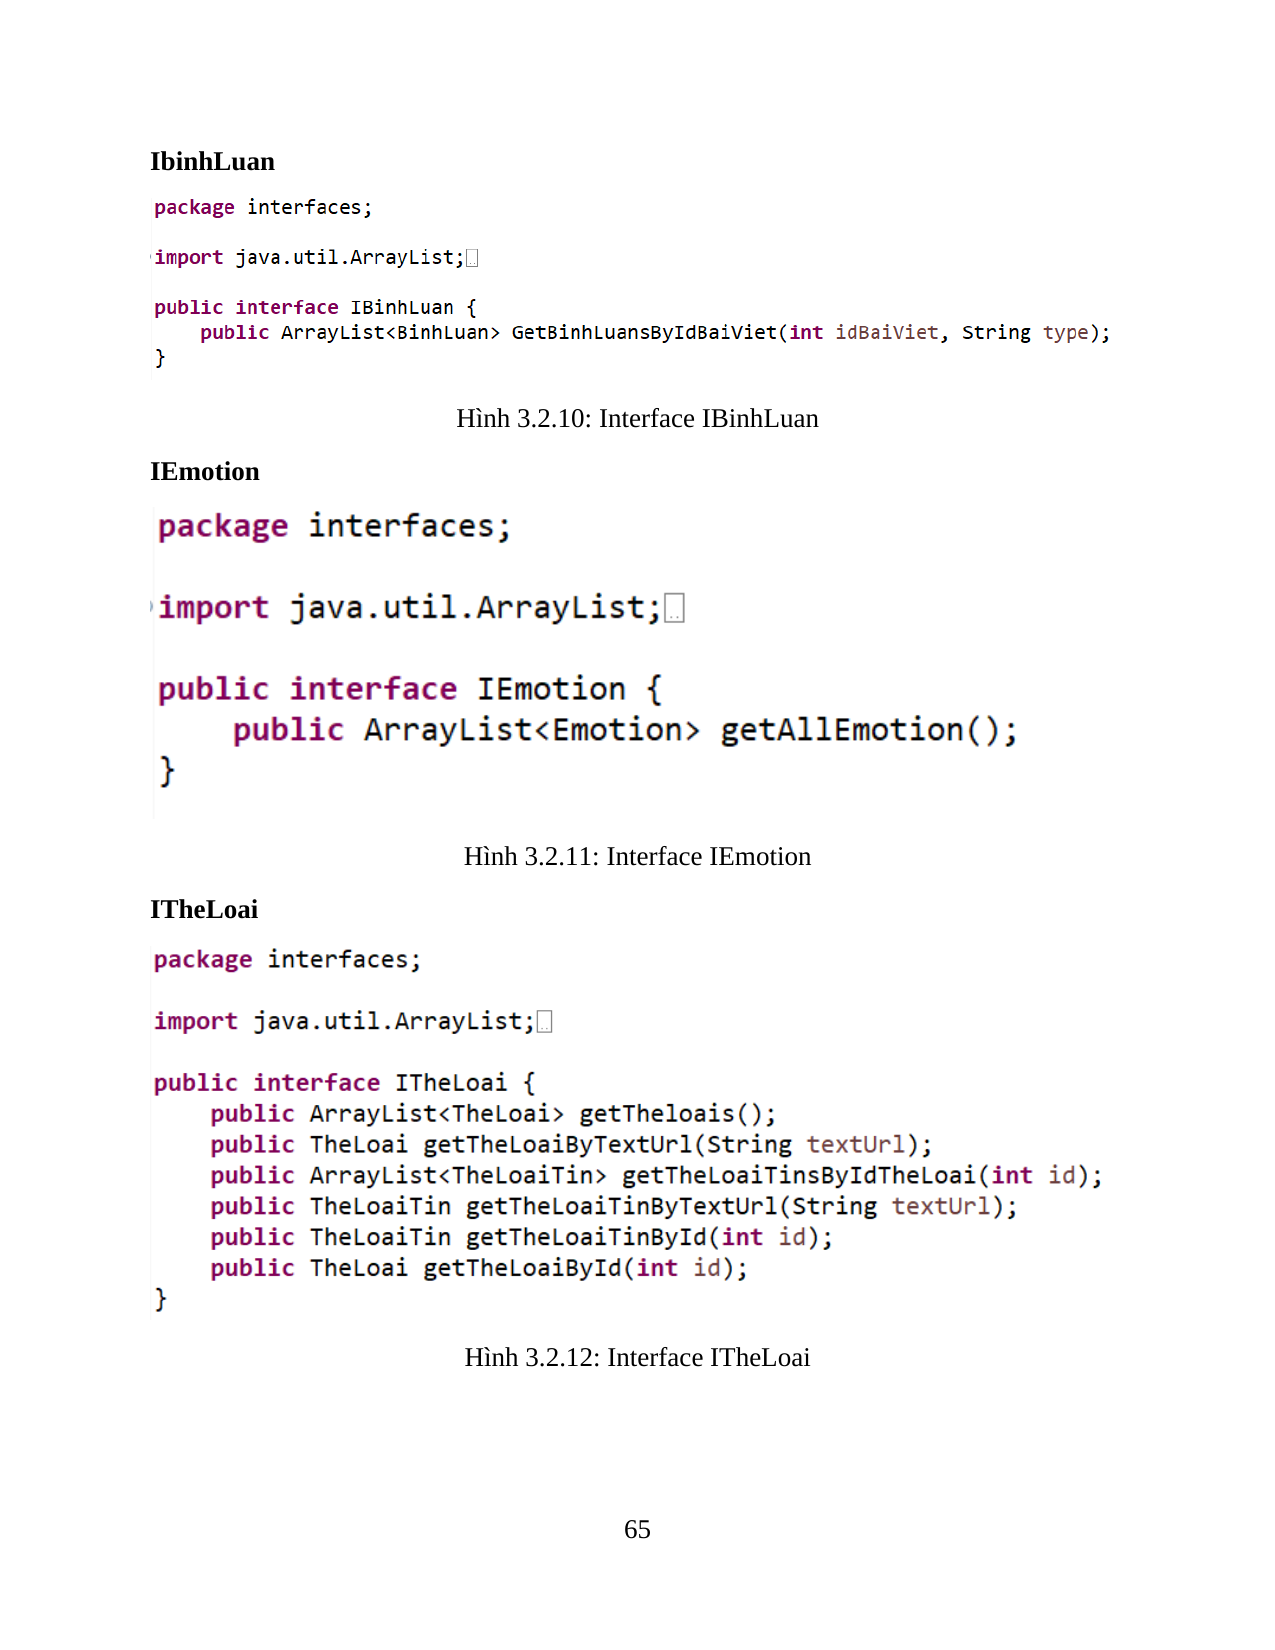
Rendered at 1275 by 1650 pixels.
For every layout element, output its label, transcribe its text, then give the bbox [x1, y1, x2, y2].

text IbinhLuan [150, 145, 1125, 177]
text Hình 3.2.10: Interface IBinhLuan [150, 402, 1125, 433]
picture [150, 507, 1082, 819]
text Hình 3.2.11: Interface IEmotion [150, 840, 1125, 871]
text Hình 3.2.12: Interface ITheLoai [150, 1341, 1125, 1372]
picture [150, 198, 1125, 380]
text IEmotion [150, 454, 1125, 486]
picture [150, 946, 1125, 1320]
text ITheLoai [150, 893, 1125, 924]
